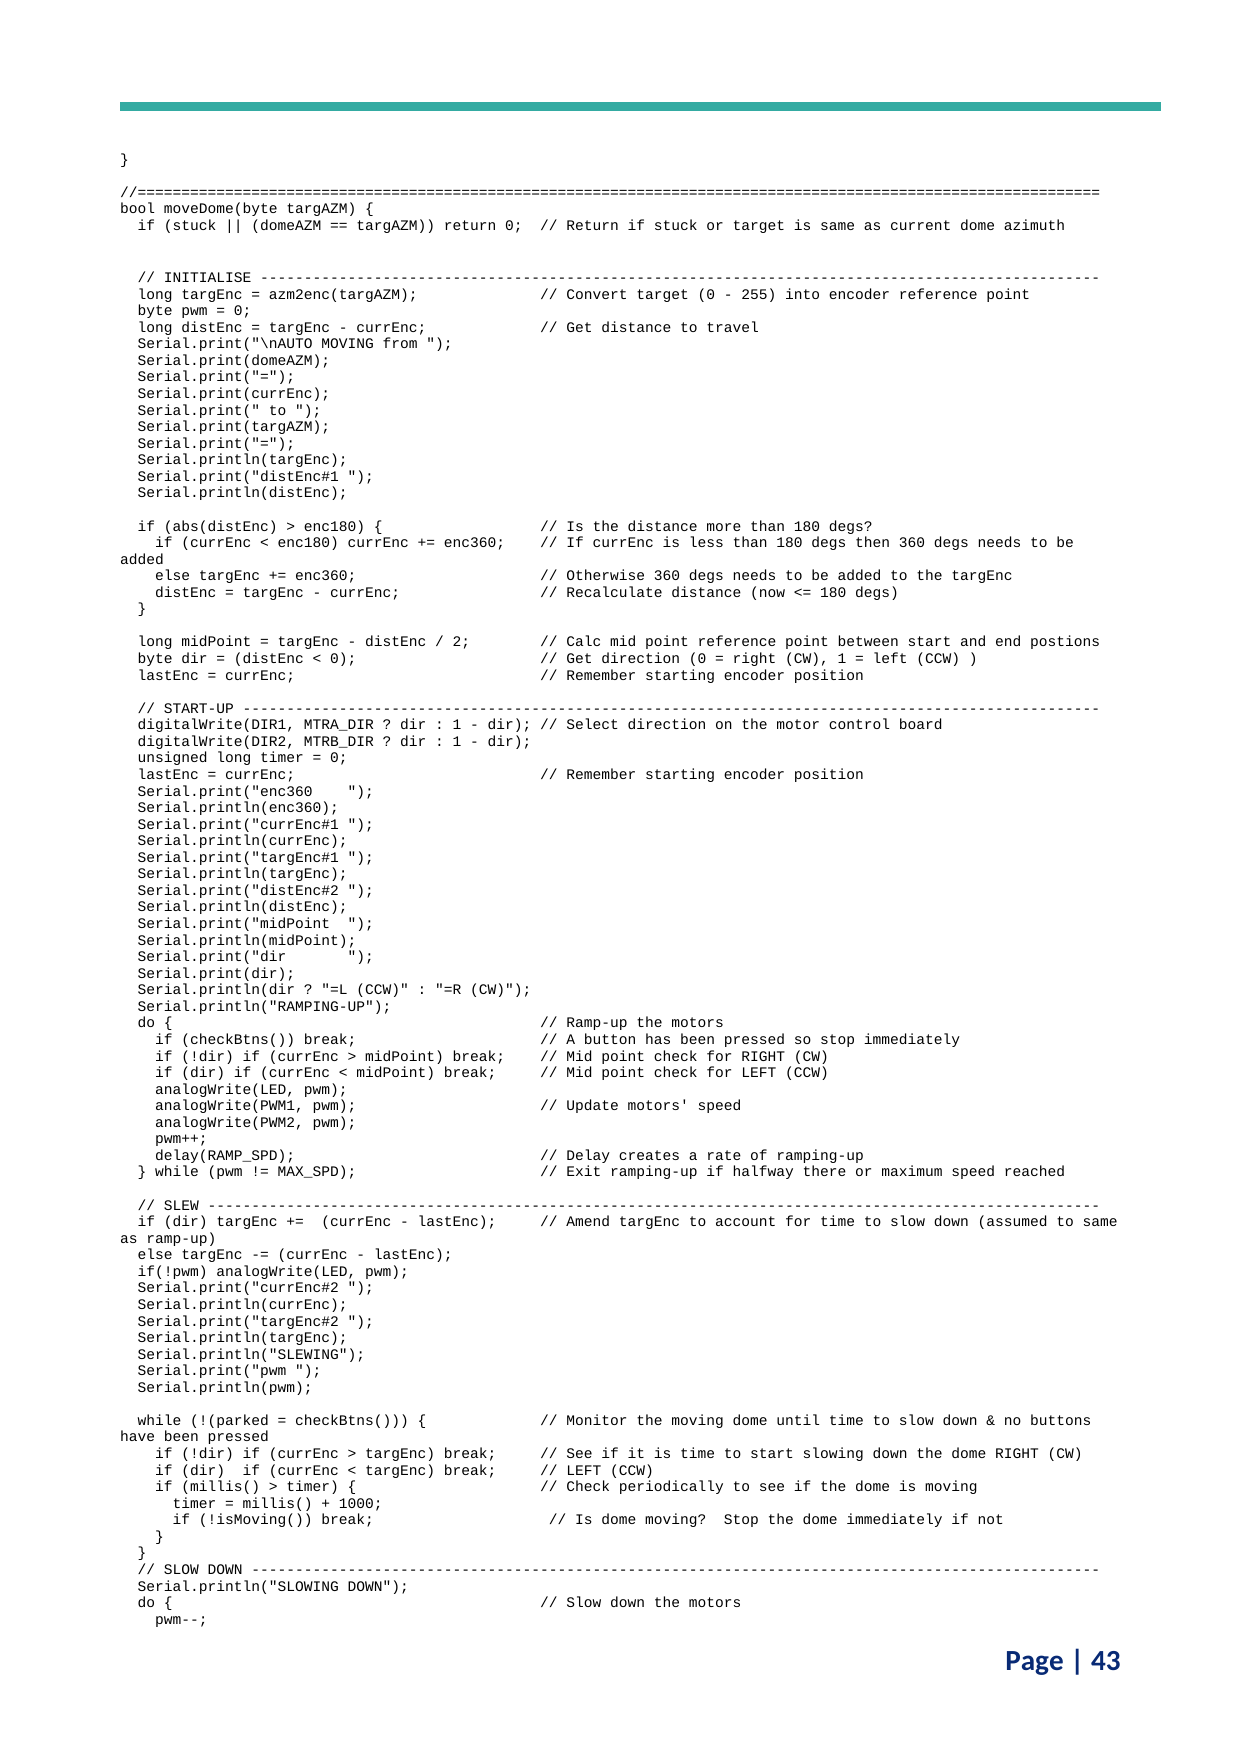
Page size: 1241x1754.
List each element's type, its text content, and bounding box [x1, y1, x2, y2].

text if (dir) targEnc += (currEnc - lastEnc); // Amend targEnc to account for time to slow down (assumed to same as ramp-up) [120, 1214, 1120, 1247]
text pwm++; [120, 1132, 1120, 1148]
text } while (pwm != MAX_SPD); // Exit ramping-up if halfway there or maximum speed reached [120, 1165, 1120, 1181]
text if(!pwm) analogWrite(LED, pwm); [120, 1264, 1120, 1281]
text Serial.println(midPoint); [120, 933, 1120, 949]
text Serial.print(domeAZM); [120, 353, 1120, 370]
text // SLOW DOWN ------------------------------------------------------------------------------------------------- [120, 1562, 1120, 1579]
text Serial.print("dir "); [120, 949, 1120, 966]
text Serial.println("SLEWING"); [120, 1347, 1120, 1363]
text Serial.println(dir ? "=L (CCW)" : "=R (CW)"); [120, 982, 1120, 999]
text long midPoint = targEnc - distEnc / 2; // Calc mid point reference point between start and end postions [120, 635, 1120, 651]
text byte dir = (distEnc < 0); // Get direction (0 = right (CW), 1 = left (CCW) ) [120, 651, 1120, 668]
text Serial.print(" to "); [120, 403, 1120, 419]
text if (!dir) if (currEnc > midPoint) break; // Mid point check for RIGHT (CW) [120, 1049, 1120, 1065]
text delay(RAMP_SPD); // Delay creates a rate of ramping-up [120, 1148, 1120, 1165]
text //============================================================================================================== [120, 185, 1120, 202]
text lastEnc = currEnc; // Remember starting encoder position [120, 668, 1120, 684]
text analogWrite(PWM1, pwm); // Update motors' speed [120, 1098, 1120, 1115]
text Serial.print("distEnc#2 "); [120, 883, 1120, 900]
text timer = millis() + 1000; [120, 1496, 1120, 1512]
text if (currEnc < enc180) currEnc += enc360; // If currEnc is less than 180 degs then 360 degs needs to be added [120, 535, 1120, 568]
text Serial.print("enc360 "); [120, 784, 1120, 800]
text if (!dir) if (currEnc > targEnc) break; // See if it is time to start slowing down the dome RIGHT (CW) [120, 1446, 1120, 1463]
text if (!isMoving()) break; // Is dome moving? Stop the dome immediately if not [120, 1512, 1120, 1529]
text Serial.print("currEnc#2 "); [120, 1281, 1120, 1297]
text if (stuck || (domeAZM == targAZM)) return 0; // Return if stuck or target is same as current dome azimuth [120, 218, 1120, 235]
text Serial.println(enc360); [120, 800, 1120, 817]
text Serial.println(distEnc); [120, 900, 1120, 916]
text lastEnc = currEnc; // Remember starting encoder position [120, 767, 1120, 784]
text if (abs(distEnc) > enc180) { // Is the distance more than 180 degs? [120, 519, 1120, 535]
text Serial.println(targEnc); [120, 452, 1120, 469]
text else targEnc += enc360; // Otherwise 360 degs needs to be added to the targEnc [120, 568, 1120, 585]
text if (checkBtns()) break; // A button has been pressed so stop immediately [120, 1032, 1120, 1049]
text Serial.println(targEnc); [120, 1330, 1120, 1347]
text long distEnc = targEnc - currEnc; // Get distance to travel [120, 320, 1120, 337]
text Serial.println(targEnc); [120, 867, 1120, 883]
text // START-UP -------------------------------------------------------------------------------------------------- [120, 701, 1120, 717]
text Serial.print(dir); [120, 966, 1120, 982]
text // SLEW ------------------------------------------------------------------------------------------------------ [120, 1198, 1120, 1214]
text } [120, 602, 1120, 618]
text Serial.println(currEnc); [120, 1297, 1120, 1314]
text } [120, 1546, 1120, 1562]
text Serial.println(pwm); [120, 1380, 1120, 1397]
text Serial.println("RAMPING-UP"); [120, 999, 1120, 1016]
text do { // Ramp-up the motors [120, 1016, 1120, 1032]
text Serial.print(currEnc); [120, 386, 1120, 403]
text Serial.println("SLOWING DOWN"); [120, 1579, 1120, 1595]
text if (dir) if (currEnc < midPoint) break; // Mid point check for LEFT (CCW) [120, 1065, 1120, 1082]
text Serial.print("="); [120, 370, 1120, 386]
text analogWrite(LED, pwm); [120, 1082, 1120, 1098]
text distEnc = targEnc - currEnc; // Recalculate distance (now <= 180 degs) [120, 585, 1120, 602]
text Serial.print("\nAUTO MOVING from "); [120, 337, 1120, 353]
text while (!(parked = checkBtns())) { // Monitor the moving dome until time to slow down & no buttons have been pressed [120, 1413, 1120, 1446]
text unsigned long timer = 0; [120, 751, 1120, 767]
text pwm--; [120, 1612, 1120, 1628]
text Serial.println(currEnc); [120, 833, 1120, 850]
text digitalWrite(DIR2, MTRB_DIR ? dir : 1 - dir); [120, 734, 1120, 751]
text digitalWrite(DIR1, MTRA_DIR ? dir : 1 - dir); // Select direction on the motor control board [120, 717, 1120, 734]
text bool moveDome(byte targAZM) { [120, 202, 1120, 218]
text byte pwm = 0; [120, 303, 1120, 320]
text analogWrite(PWM2, pwm); [120, 1115, 1120, 1132]
text Serial.print(targAZM); [120, 419, 1120, 436]
text Serial.print("targEnc#1 "); [120, 850, 1120, 867]
text do { // Slow down the motors [120, 1595, 1120, 1612]
text Serial.print("distEnc#1 "); [120, 469, 1120, 486]
text Serial.print("="); [120, 436, 1120, 452]
text // INITIALISE ------------------------------------------------------------------------------------------------ [120, 270, 1120, 287]
text Serial.print("targEnc#2 "); [120, 1314, 1120, 1330]
text Serial.print("pwm "); [120, 1363, 1120, 1380]
text Serial.print("midPoint "); [120, 916, 1120, 933]
text } [120, 1529, 1120, 1546]
text if (dir) if (currEnc < targEnc) break; // LEFT (CCW) [120, 1463, 1120, 1479]
text else targEnc -= (currEnc - lastEnc); [120, 1247, 1120, 1264]
text if (millis() > timer) { // Check periodically to see if the dome is moving [120, 1479, 1120, 1496]
text Serial.println(distEnc); [120, 486, 1120, 502]
text long targEnc = azm2enc(targAZM); // Convert target (0 - 255) into encoder reference point [120, 287, 1120, 303]
text Serial.print("currEnc#1 "); [120, 817, 1120, 833]
text } [120, 152, 1120, 168]
